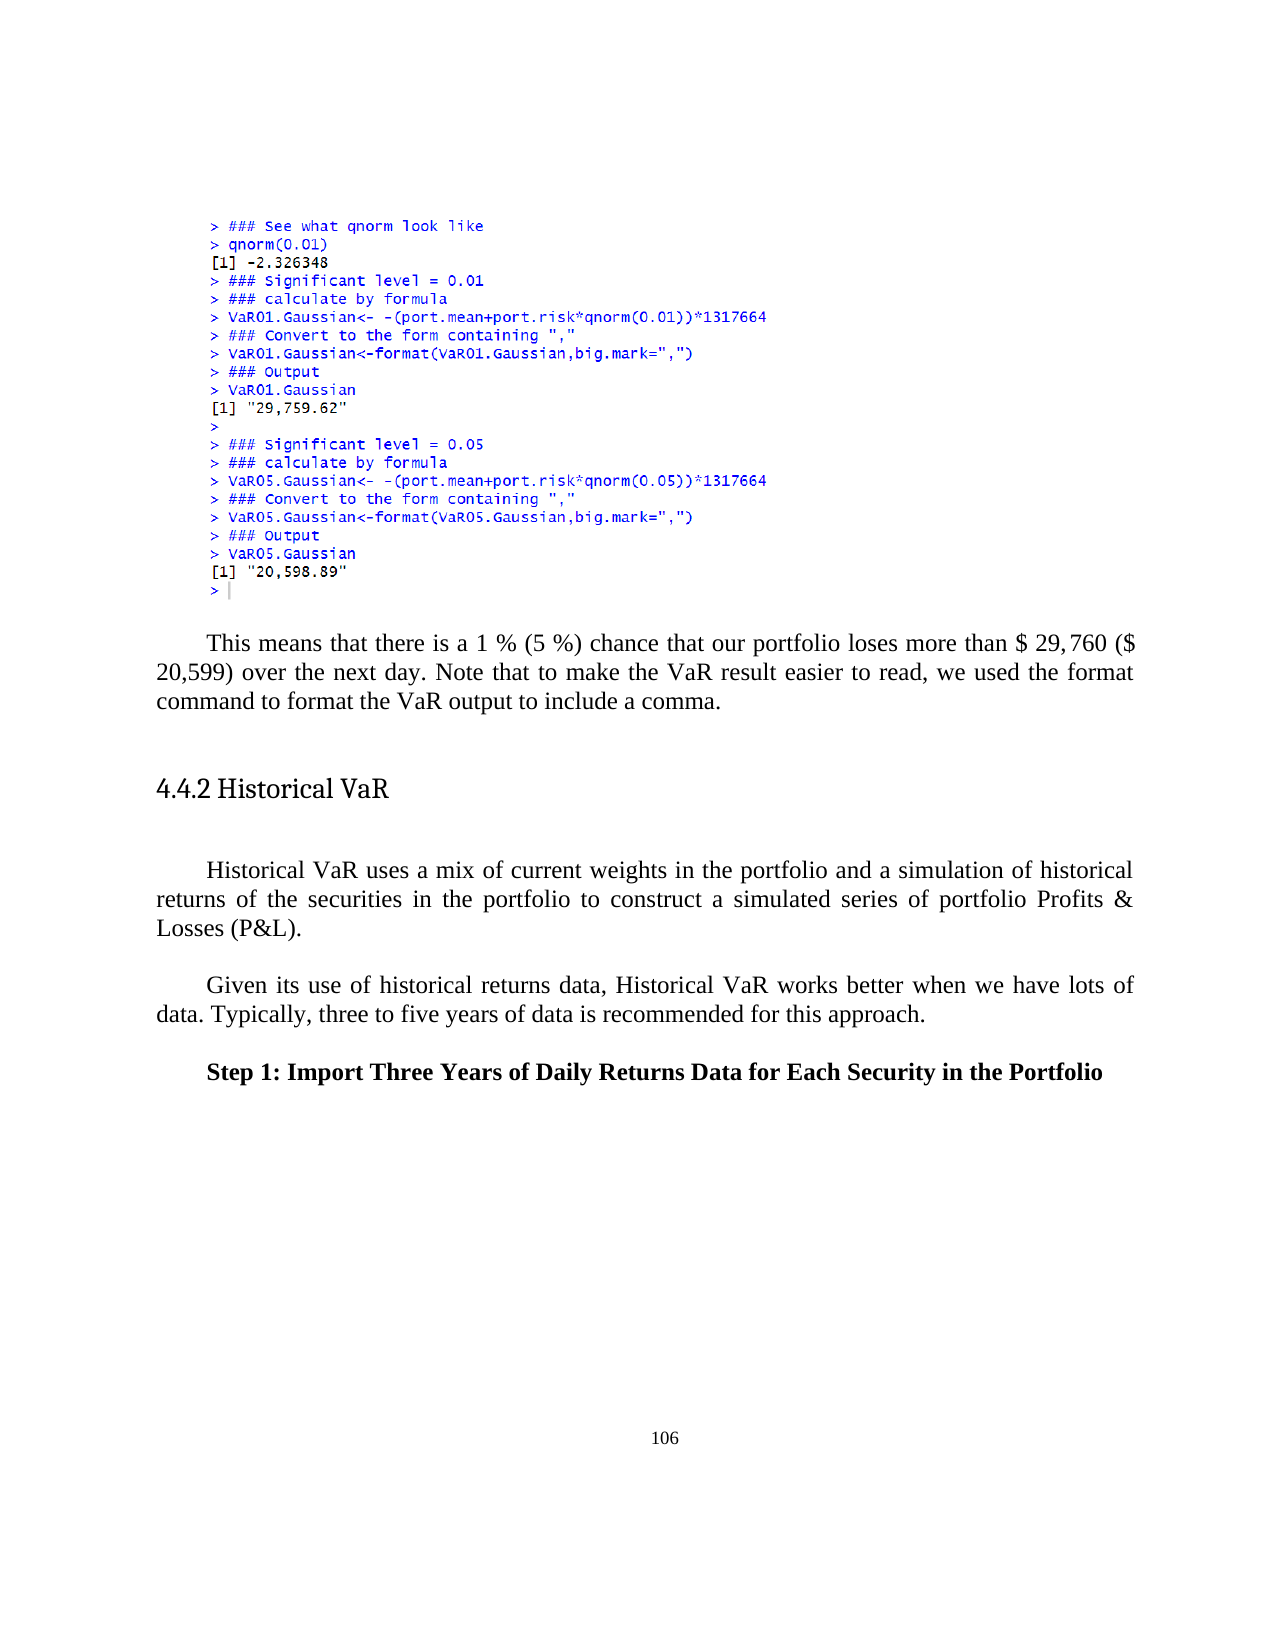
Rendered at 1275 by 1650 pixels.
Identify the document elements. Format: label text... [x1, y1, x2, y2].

subtitle 4.4.2 Historical VaR [156, 773, 1135, 806]
text Historical VaR uses a mix of current weights in the portfolio and a simulation of historical returns of the securities in the portfolio to construct a simulated series of portfolio Profits & Losses (P&L). [156, 856, 1135, 942]
text Step 1: Import Three Years of Daily Returns Data for Each Security in the Portfolio [156, 1057, 1135, 1086]
text This means that there is a 1 % (5 %) chance that our portfolio loses more than $ 29,760 ($ 20,599) over the next day. Note that to make the VaR result easier to read, we used the format command to format the VaR output to include a comma. [156, 628, 1135, 715]
text Given its use of historical returns data, Historical VaR works better when we have lots of data. Typically, three to five years of data is recommended for this approach. [156, 971, 1135, 1028]
picture [206, 218, 771, 600]
